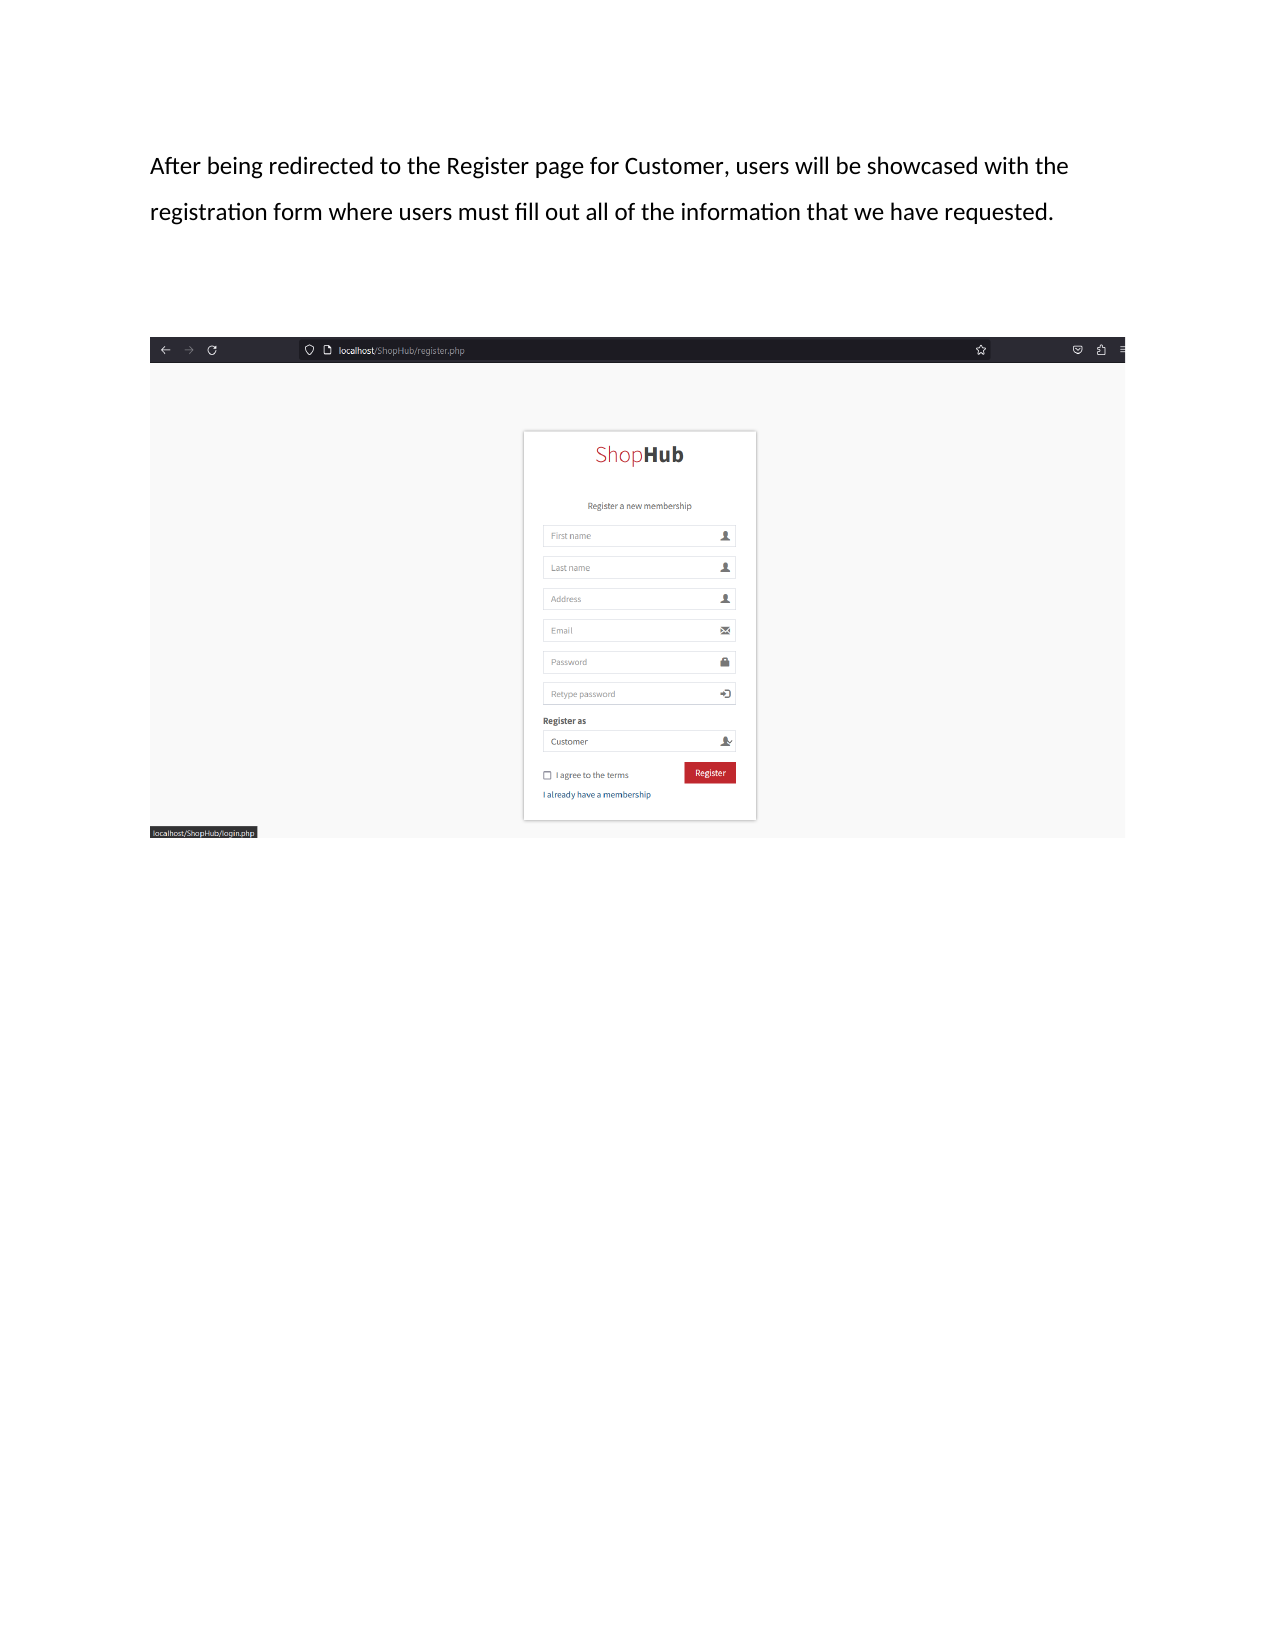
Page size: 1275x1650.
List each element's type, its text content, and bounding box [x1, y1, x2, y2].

picture [150, 337, 1125, 838]
text After being redirected to the Register page for Customer, users will be showcased with the registration form where users must fill out all of the information that we have requested. [150, 150, 1125, 226]
